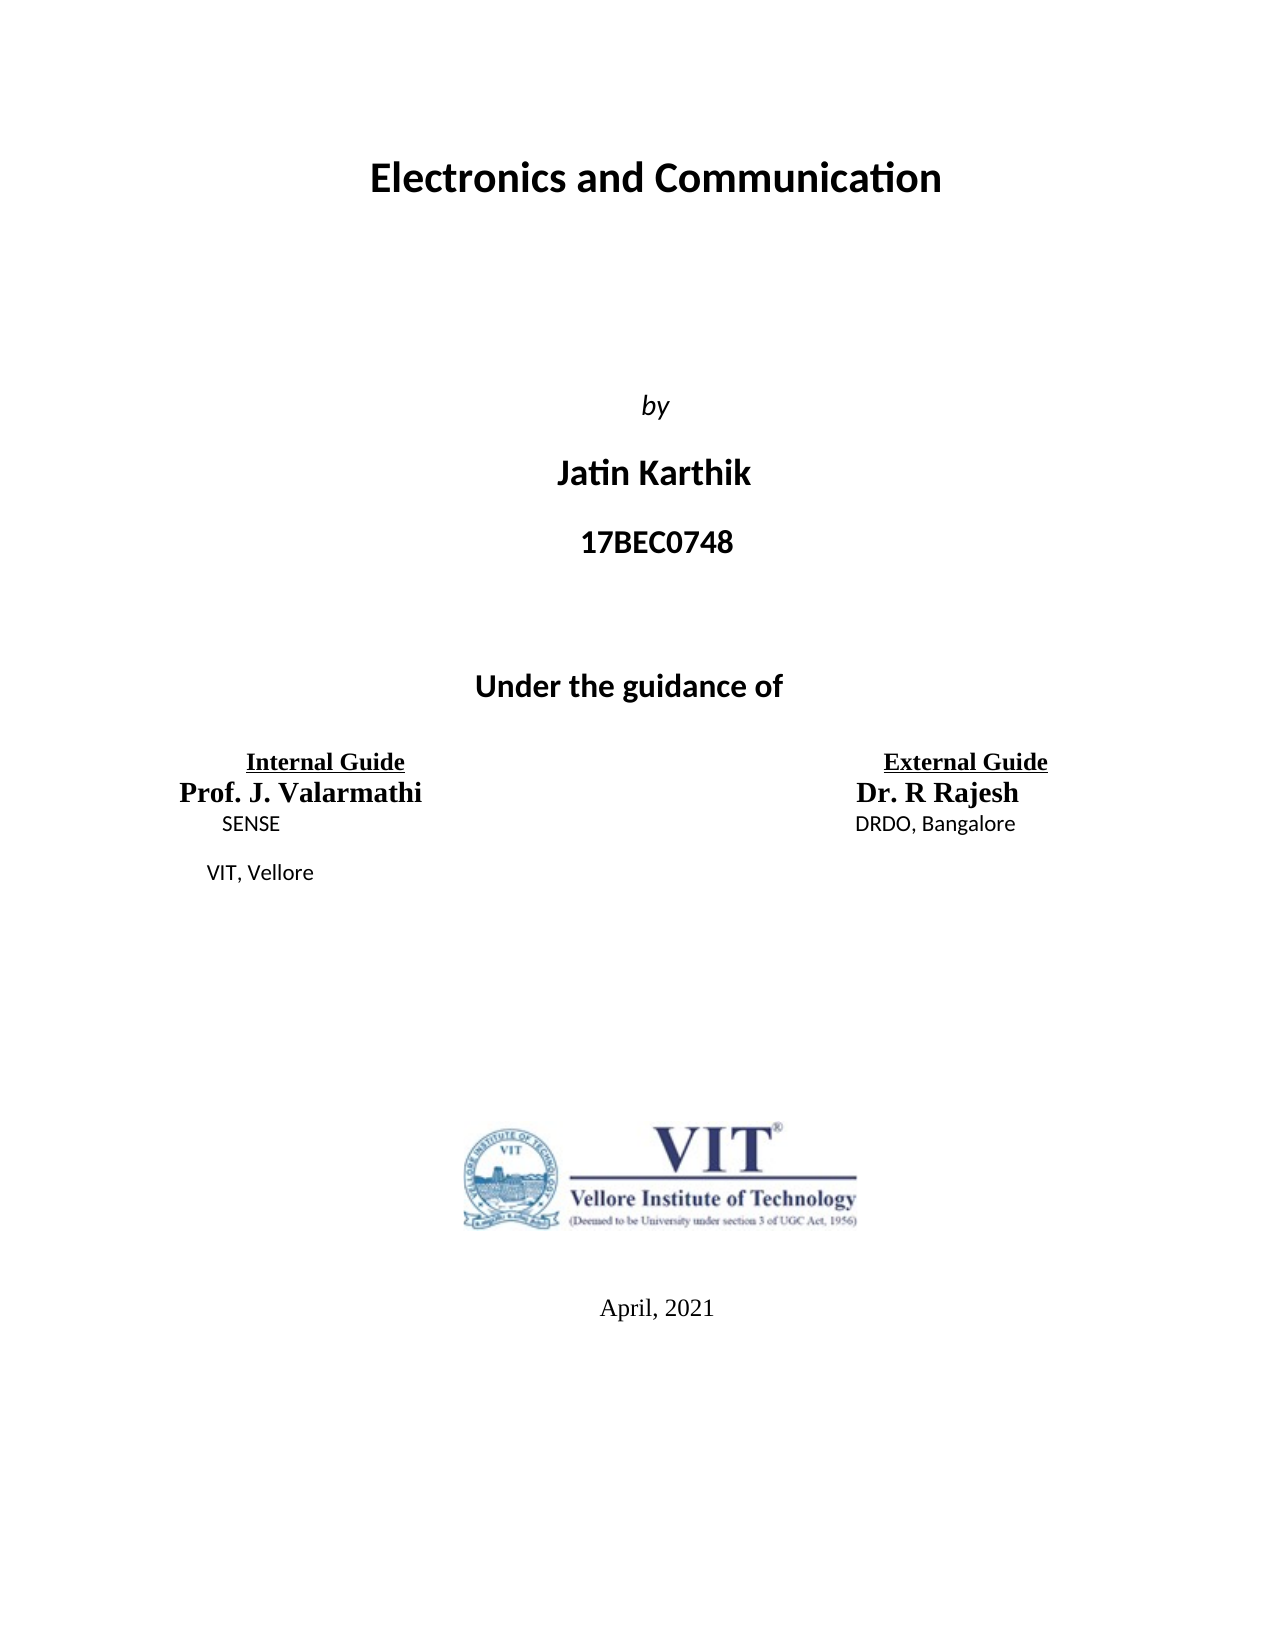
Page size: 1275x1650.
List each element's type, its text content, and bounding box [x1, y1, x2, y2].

text Prof. J. Valarmathi Dr. R Rajesh [150, 776, 1125, 809]
subtitle Jatin Karthik [150, 449, 1125, 494]
text Electronics and Communication [188, 150, 1125, 203]
text Under the guidance of [475, 665, 841, 706]
text VIT, Vellore [150, 858, 1125, 886]
text April, 2021 [189, 1293, 1125, 1322]
text SENSE DRDO, Bangalore [150, 809, 1125, 837]
picture [463, 1121, 858, 1231]
text 17BEC0748 [188, 521, 1125, 561]
text by [188, 387, 1125, 423]
text Internal Guide External Guide [150, 747, 1125, 776]
